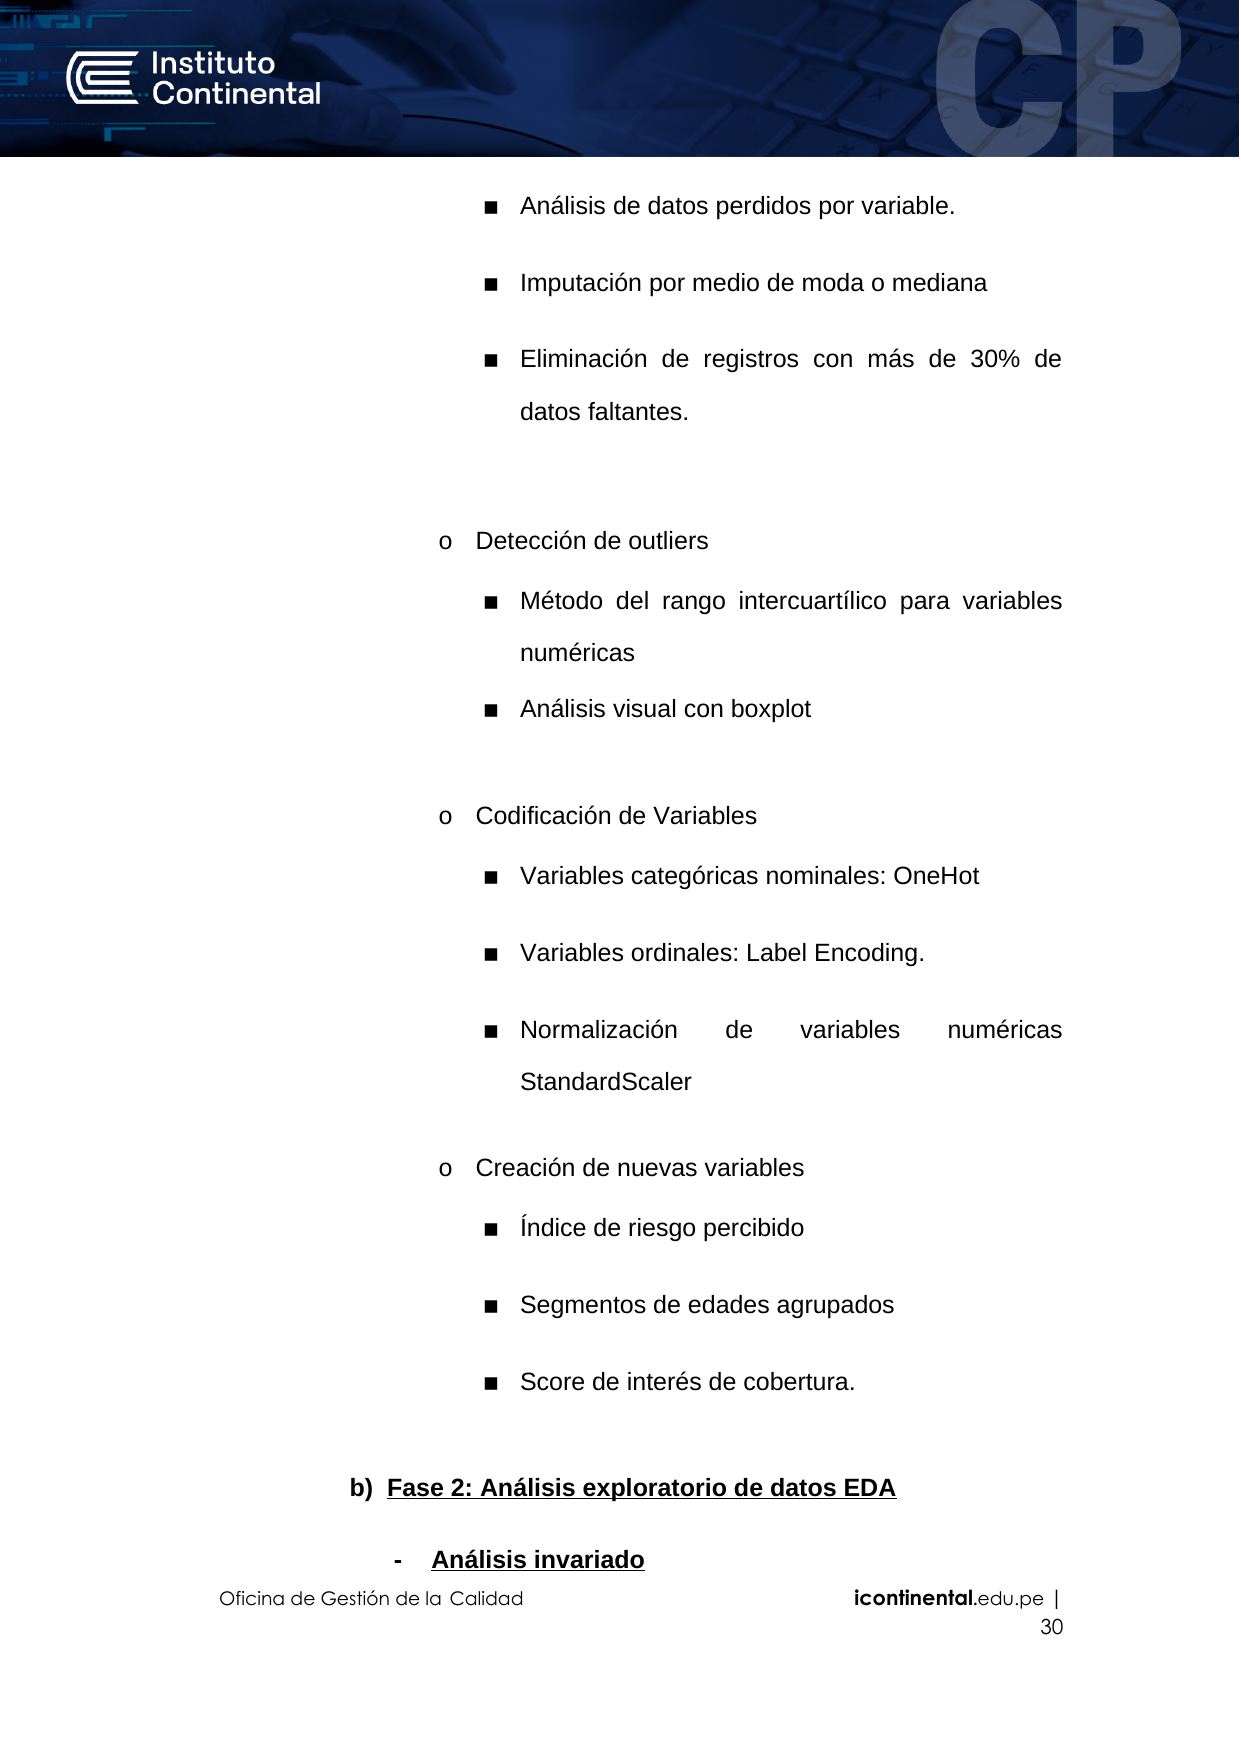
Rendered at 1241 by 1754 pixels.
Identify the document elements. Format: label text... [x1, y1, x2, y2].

list Eliminación de registros con más de 30% de datos faltantes. [482, 331, 1063, 425]
list Score de interés de cobertura. [482, 1353, 1063, 1404]
list Análisis de datos perdidos por variable. [482, 177, 1063, 228]
list Método del rango intercuartílico para variables numéricas [482, 572, 1063, 667]
list Normalización de variables numéricas StandardScaler [482, 1001, 1063, 1095]
list Variables ordinales: Label Encoding. [482, 924, 1063, 975]
list Segmentos de edades agrupados [482, 1276, 1063, 1327]
list Índice de riesgo percibido [482, 1199, 1063, 1251]
list Creación de nuevas variables [438, 1153, 1063, 1184]
list Codificación de Variables [438, 801, 1063, 832]
subtitle Fase 2: Análisis exploratorio de datos EDA [349, 1473, 1063, 1502]
list Análisis invariado [393, 1545, 1063, 1574]
list Variables categóricas nominales: OneHot [482, 847, 1063, 898]
picture [0, 0, 1239, 157]
list Imputación por medio de moda o mediana [482, 254, 1063, 305]
list Detección de outliers [438, 526, 1063, 557]
list Análisis visual con boxplot [482, 681, 1063, 732]
